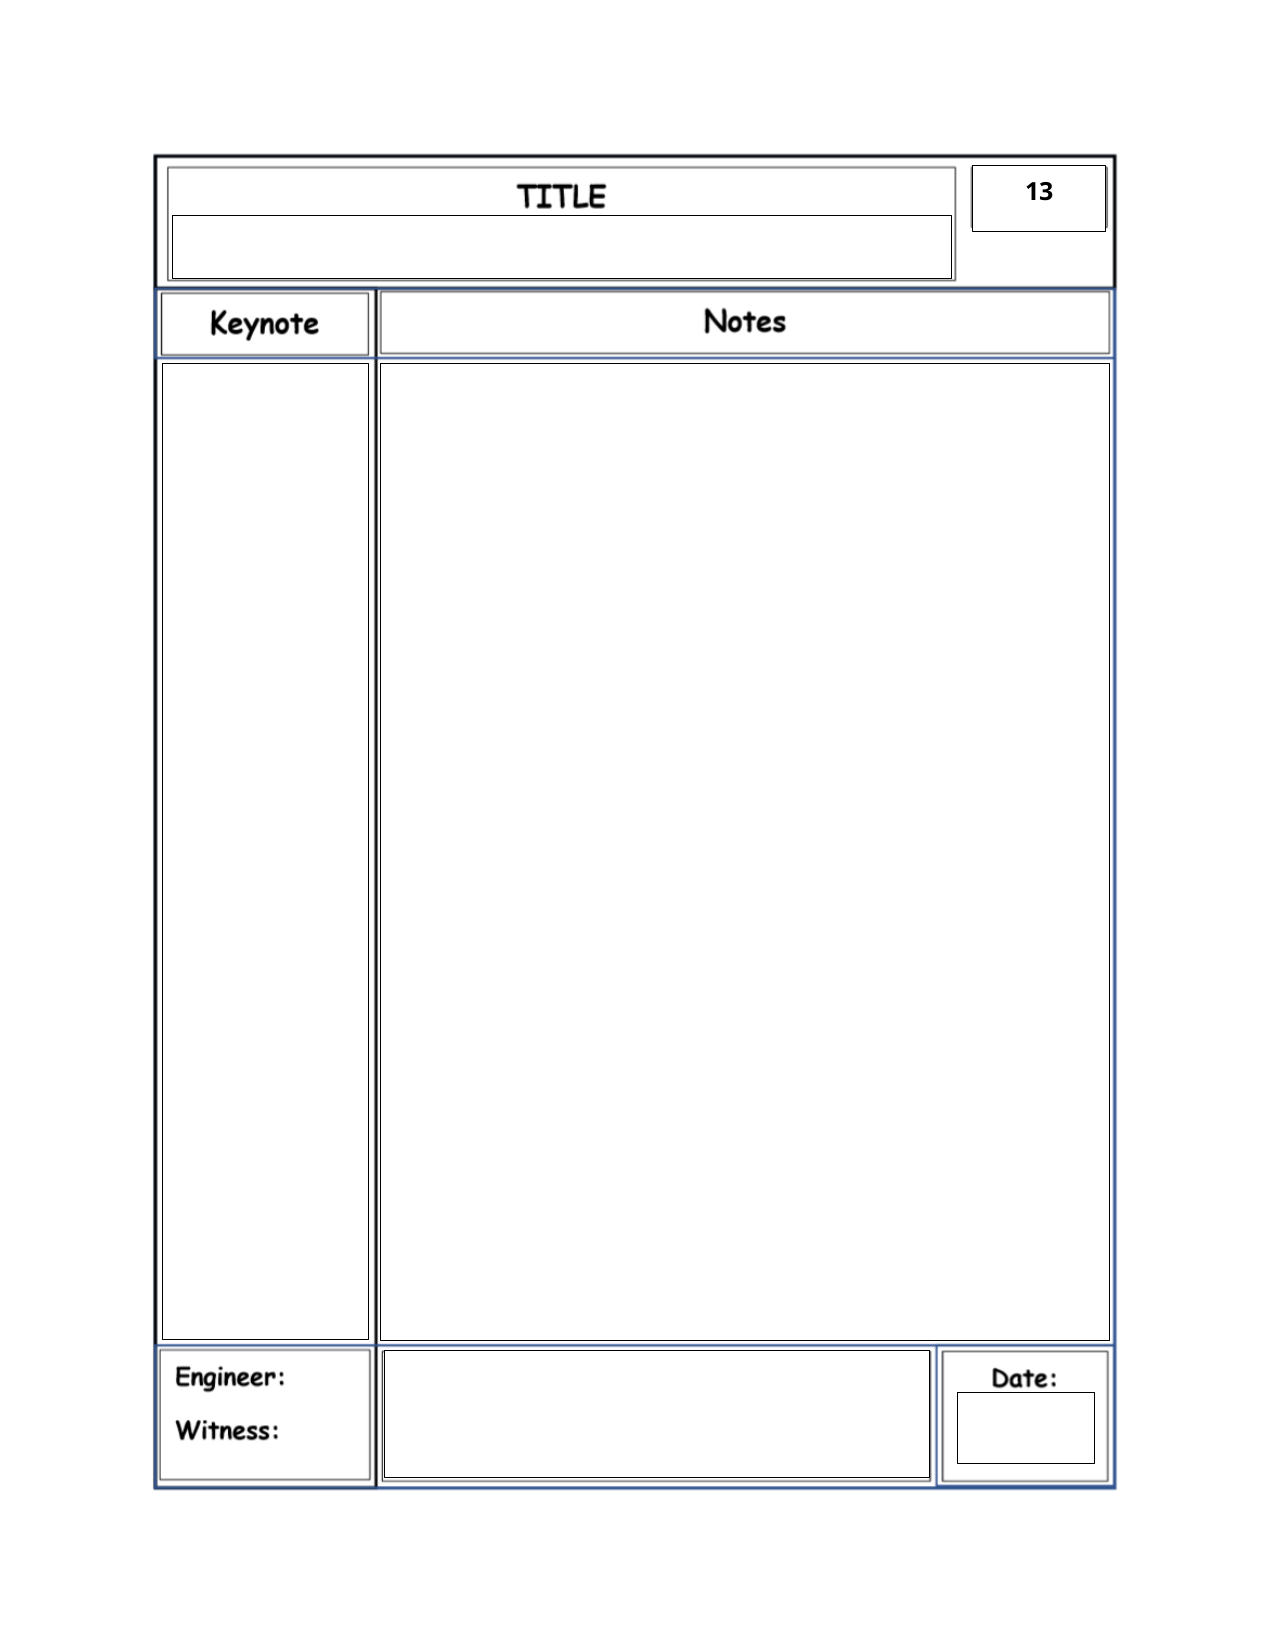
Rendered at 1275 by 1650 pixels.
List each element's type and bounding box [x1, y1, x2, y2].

picture [150, 150, 1133, 1501]
